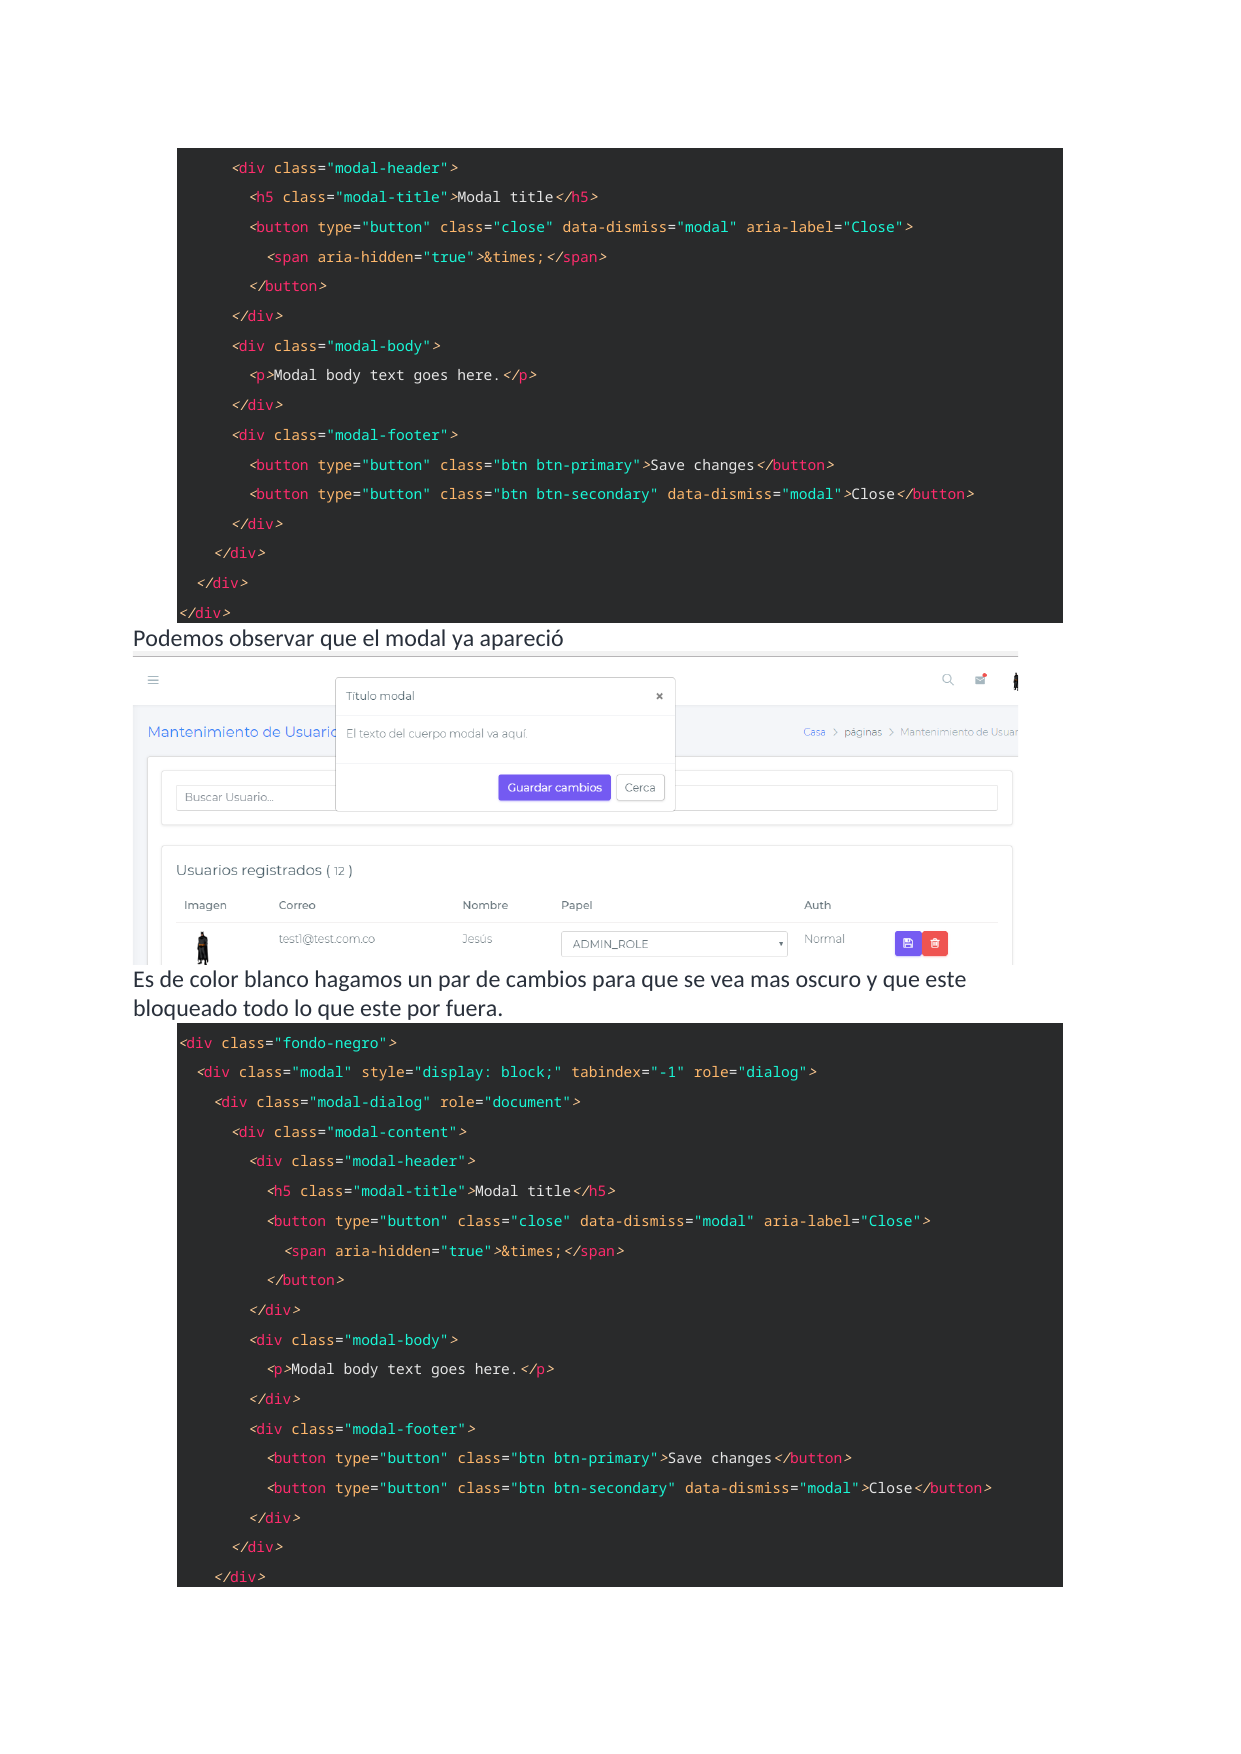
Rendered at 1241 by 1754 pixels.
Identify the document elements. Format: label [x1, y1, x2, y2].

picture [132, 651, 1019, 965]
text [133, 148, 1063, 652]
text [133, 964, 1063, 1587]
